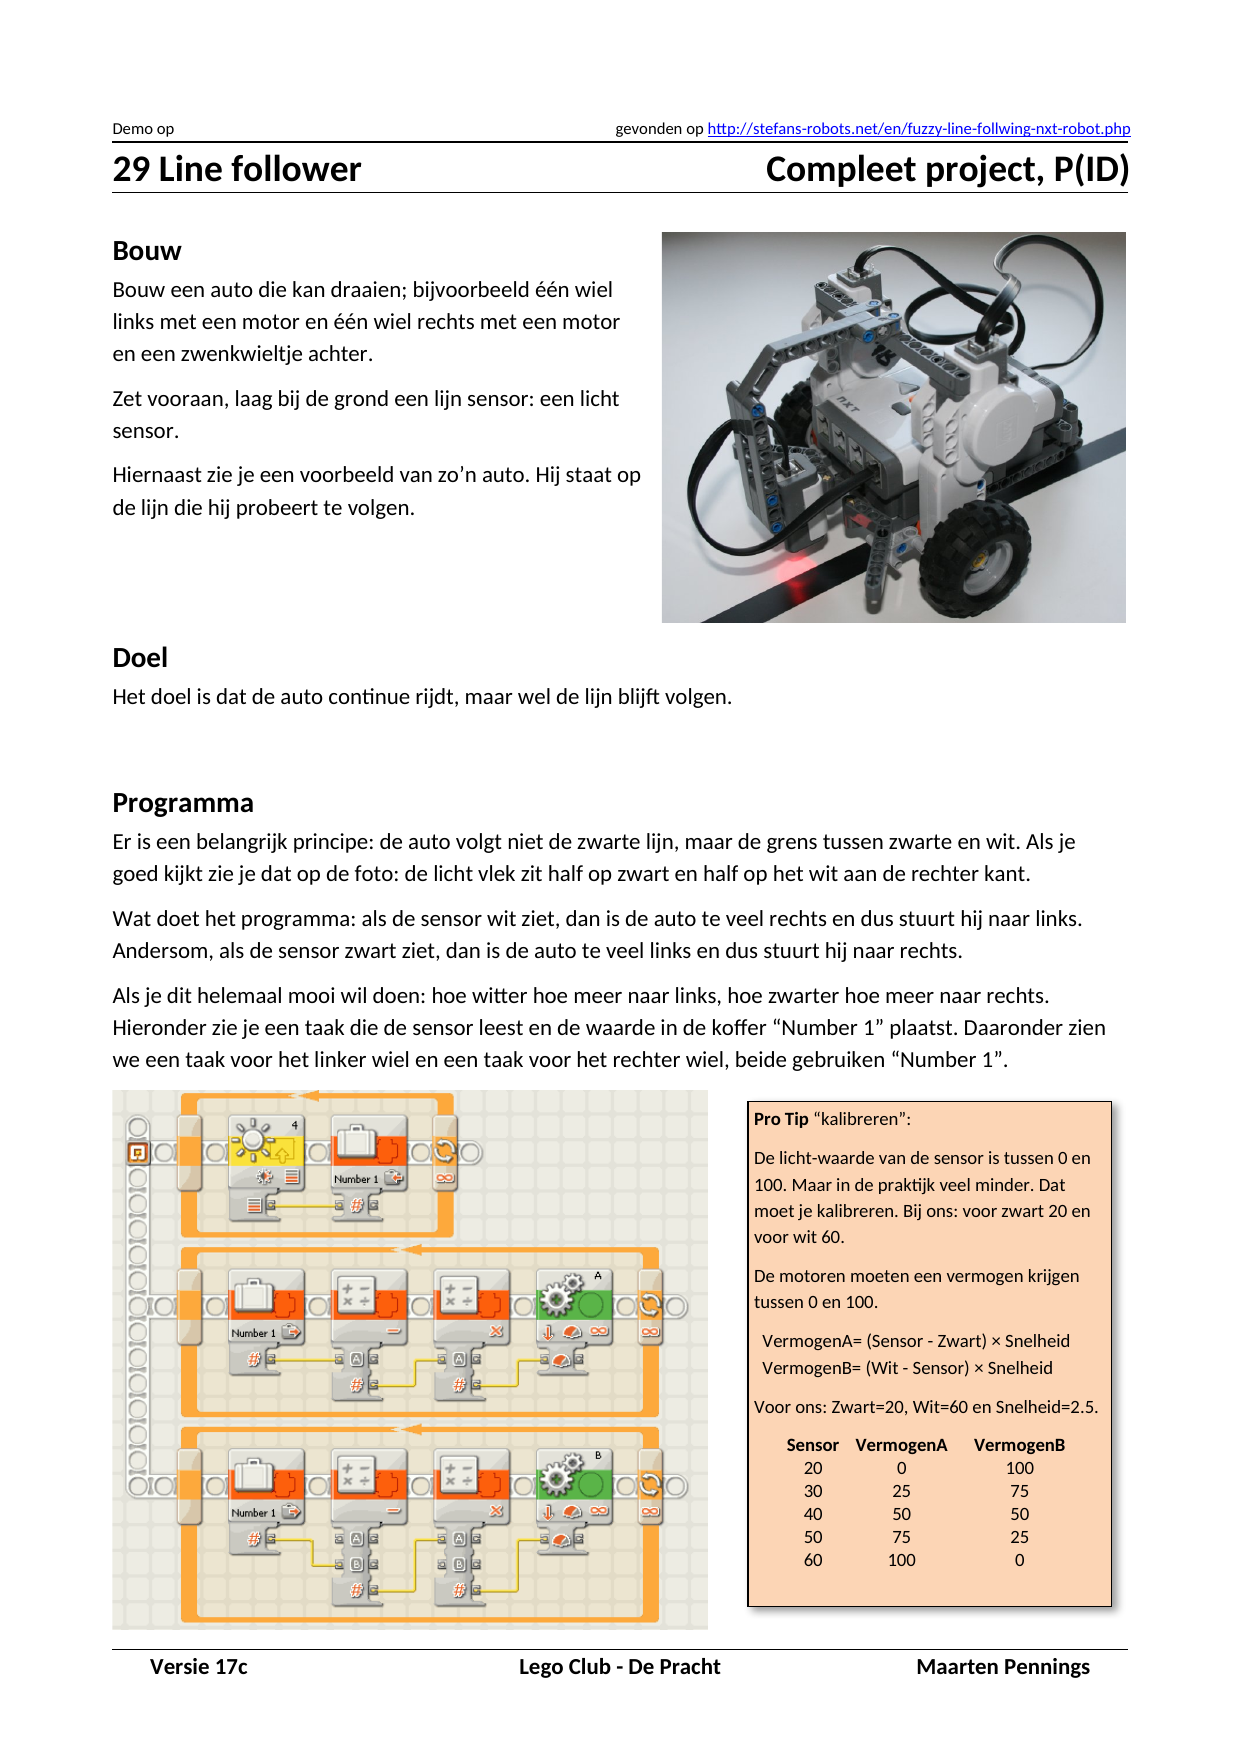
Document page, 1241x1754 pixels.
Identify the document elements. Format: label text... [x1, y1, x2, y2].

text Er is een belangrijk principe: de auto volgt niet de zwarte lijn, maar de grens tussen zwarte en wit. Als je goed kijkt zie je dat op de foto: de licht vlek zit half op zwart en half op het wit aan de rechter kant. [112, 827, 1128, 887]
text Doel [112, 639, 1128, 675]
text Hiernaast zie je een voorbeeld van zo’n auto. Hij staat op de lijn die hij probeert te volgen. [112, 461, 644, 521]
text Zet vooraan, laag bij de grond een lijn sensor: een licht sensor. [112, 384, 644, 444]
text Demo op gevonden op http://stefans-robots.net/en/fuzzy-line-follwing-nxt-robot.php [112, 118, 1128, 138]
text Wat doet het programma: als de sensor wit ziet, dan is de auto te veel rechts en dus stuurt hij naar links. Andersom, als de sensor zwart ziet, dan is de auto te veel links en dus stuurt hij naar rechts. [112, 904, 1128, 964]
text Het doel is dat de auto continue rijdt, maar wel de lijn blijft volgen. [112, 682, 1128, 710]
text Als je dit helemaal mooi wil doen: hoe witter hoe meer naar links, hoe zwarter hoe meer naar rechts. Hieronder zie je een taak die de sensor leest en de waarde in de koffer “Number 1” plaatst. Daaronder zien we een taak voor het linker wiel en een taak voor het rechter wiel, beide gebruiken “Number 1”. [112, 981, 1128, 1073]
text Bouw een auto die kan draaien; bijvoorbeeld één wiel links met een motor en één wiel rechts met een motor en een zwenkwieltje achter. [112, 275, 644, 367]
text Programma [112, 784, 1128, 820]
picture [661, 232, 1126, 623]
picture [112, 1090, 708, 1630]
text 29 Line follower Compleet project, P(ID) [112, 143, 1128, 192]
text Bouw [112, 232, 661, 267]
